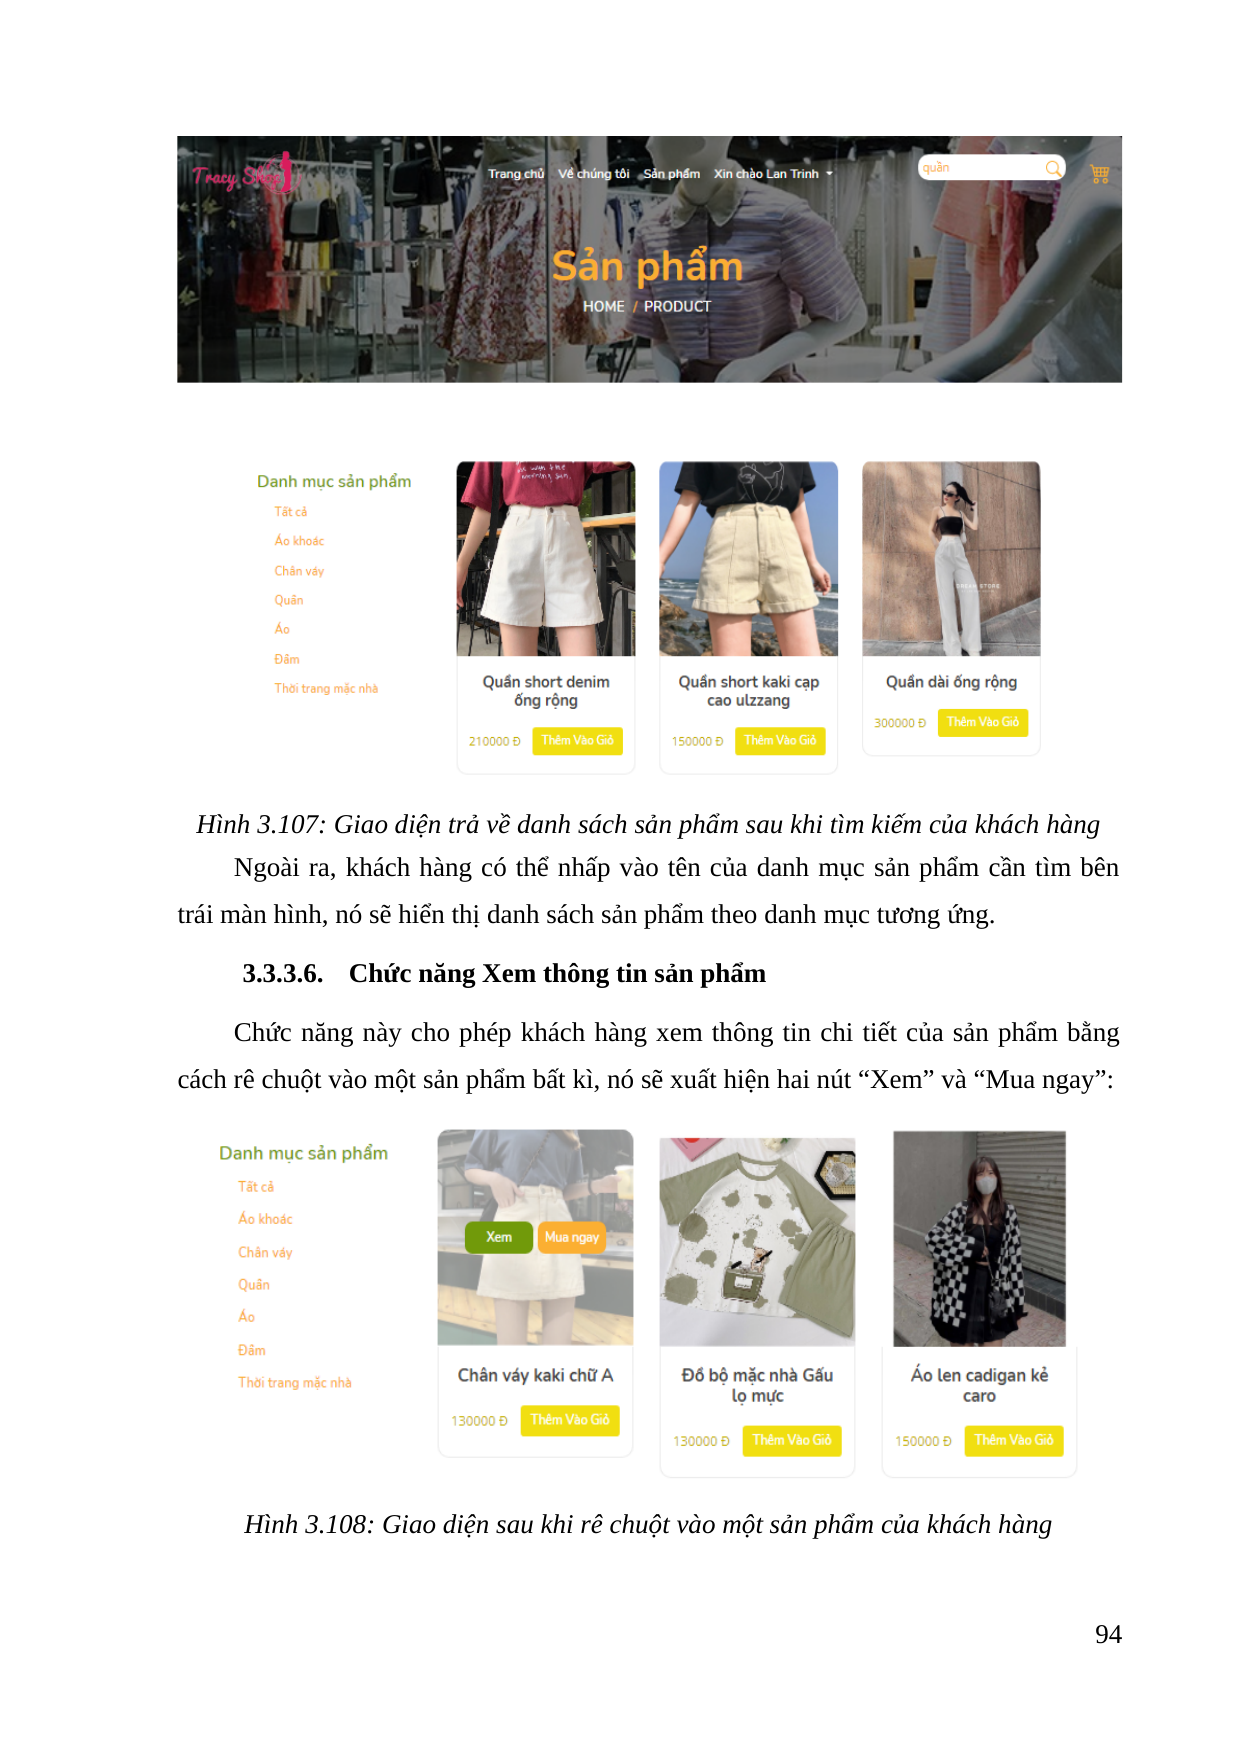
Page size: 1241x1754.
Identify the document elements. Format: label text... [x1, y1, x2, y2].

picture [177, 136, 1123, 780]
text Chức năng này cho phép khách hàng xem thông tin chi tiết của sản phẩm bằng cách rê chuột vào một sản phẩm bất kì, nó sẽ xuất hiện hai nút “Xem” và “Mua ngay”: [177, 1016, 1122, 1094]
subtitle Chức năng Xem thông tin sản phẩm [242, 957, 1122, 988]
text Ngoài ra, khách hàng có thể nhấp vào tên của danh mục sản phẩm cần tìm bên trái màn hình, nó sẽ hiển thị danh sách sản phẩm theo danh mục tương ứng. [177, 851, 1122, 929]
picture [177, 1122, 1123, 1481]
